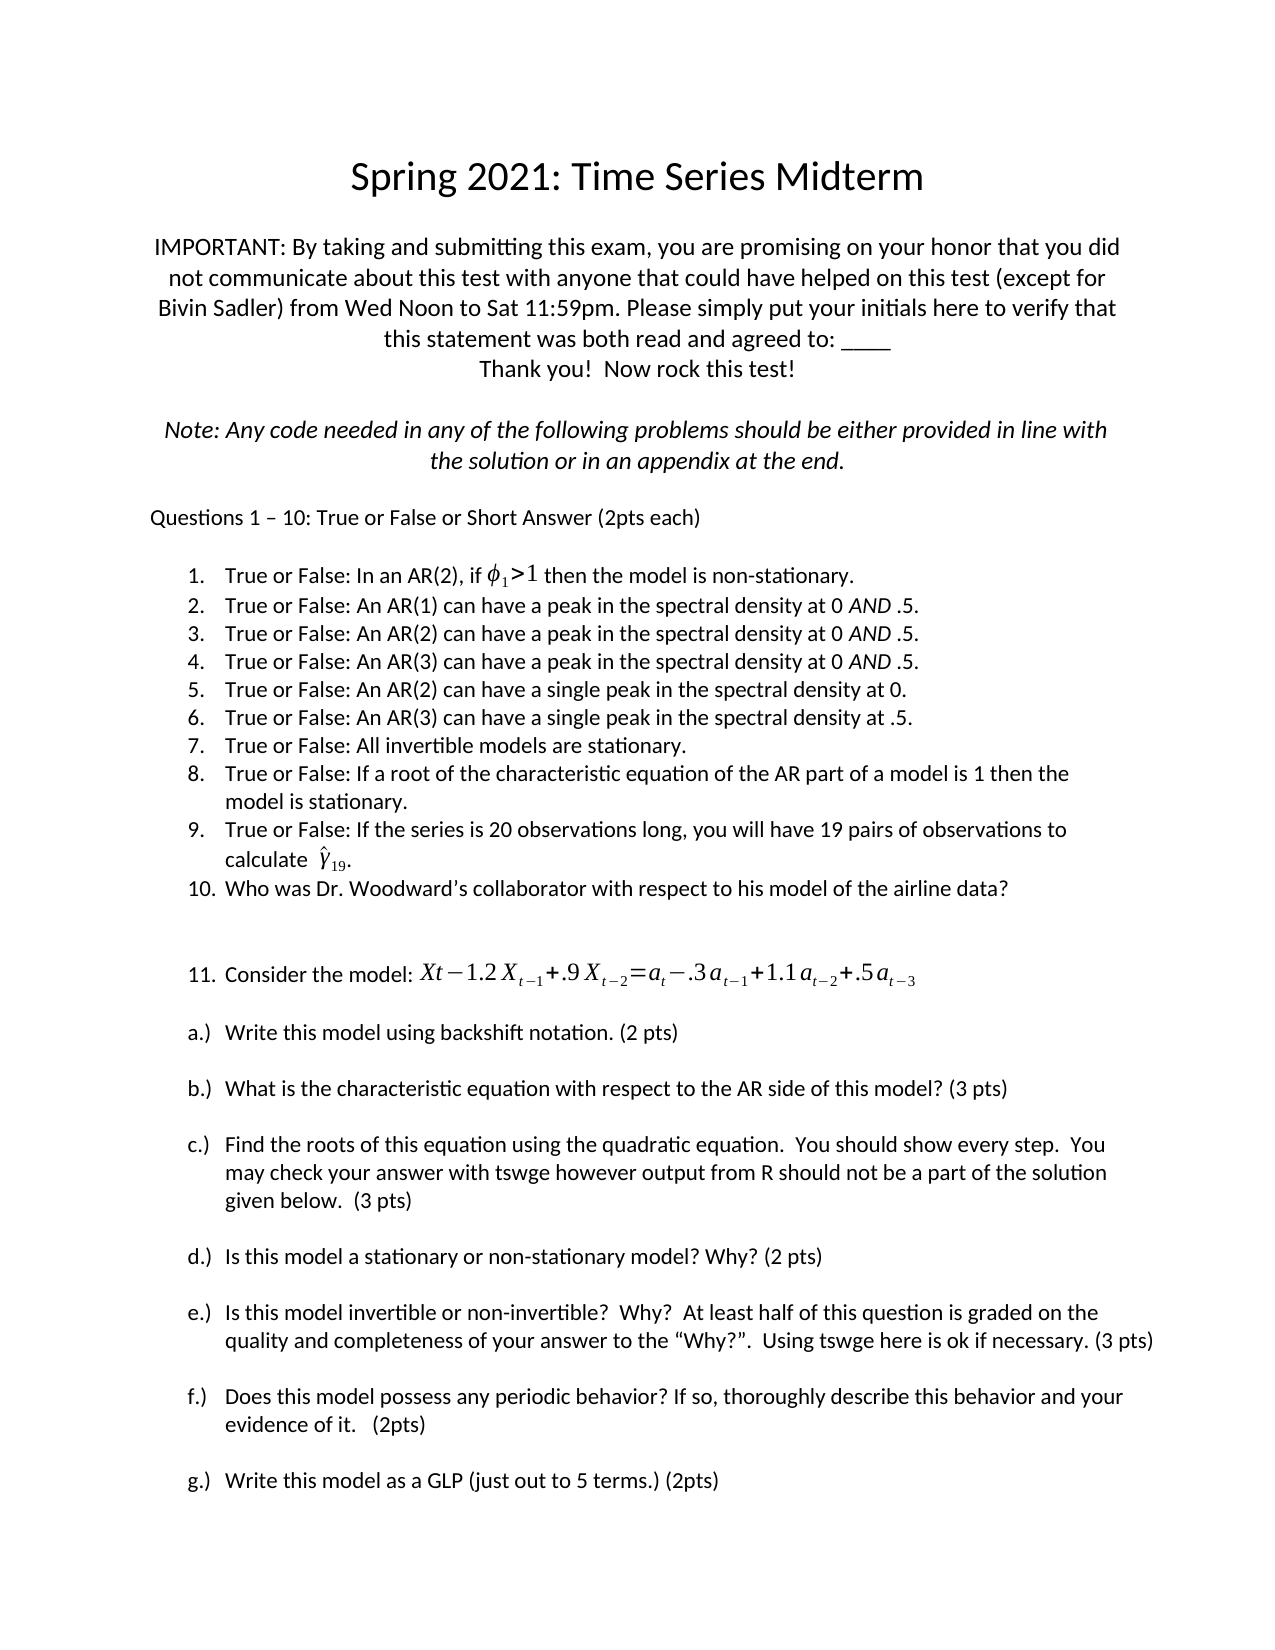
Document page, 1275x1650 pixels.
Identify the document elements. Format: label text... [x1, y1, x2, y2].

list Write this model as a GLP (just out to 5 terms.) (2pts) [187, 1466, 1125, 1494]
list Is this model invertible or non-invertible? Why? At least half of this question is graded on the quality and completeness of your answer to the “Why?”. Using tswge here is ok if necessary. (3 pts) [150, 1298, 1125, 1354]
list True or False: All invertible models are stationary. [187, 731, 1125, 759]
list True or False: If the series is 20 observations long, you will have 19 pairs of observations to calculate . [187, 815, 1134, 874]
list Consider the model: [187, 958, 1125, 990]
list Does this model possess any periodic behavior? If so, thoroughly describe this behavior and your evidence of it. (2pts) [187, 1382, 1125, 1438]
list Find the roots of this equation using the quadratic equation. You should show every step. You may check your answer with tswge however output from R should not be a part of the solution given below. (3 pts) [187, 1130, 1125, 1214]
list True or False: An AR(2) can have a peak in the spectral density at 0 AND .5. [187, 619, 1125, 647]
text Questions 1 – 10: True or False or Short Answer (2pts each) [150, 503, 1125, 532]
list What is the characteristic equation with respect to the AR side of this model? (3 pts) [187, 1074, 1125, 1102]
list Who was Dr. Woodward’s collaborator with respect to his model of the airline data? [187, 874, 1134, 902]
list True or False: An AR(3) can have a single peak in the spectral density at .5. [187, 703, 1125, 731]
text Thank you! Now rock this test! [150, 353, 1125, 384]
list True or False: In an AR(2), if then the model is non-stationary. [187, 559, 1125, 591]
list Is this model a stationary or non-stationary model? Why? (2 pts) [187, 1242, 1125, 1270]
list True or False: An AR(3) can have a peak in the spectral density at 0 AND .5. [187, 647, 1125, 675]
list True or False: An AR(1) can have a peak in the spectral density at 0 AND .5. [187, 591, 1125, 619]
text Spring 2021: Time Series Midterm [150, 150, 1125, 201]
list True or False: An AR(2) can have a single peak in the spectral density at 0. [187, 675, 1125, 703]
text IMPORTANT: By taking and submitting this exam, you are promising on your honor that you did not communicate about this test with anyone that could have helped on this test (except for Bivin Sadler) from Wed Noon to Sat 11:59pm. Please simply put your initials here to verify that this statement was both read and agreed to: ____ [150, 231, 1125, 353]
text Note: Any code needed in any of the following problems should be either provided in line with the solution or in an appendix at the end. [150, 414, 1125, 476]
list True or False: If a root of the characteristic equation of the AR part of a model is 1 then the model is stationary. [187, 759, 1125, 815]
list Write this model using backshift notation. (2 pts) [187, 1018, 1125, 1046]
